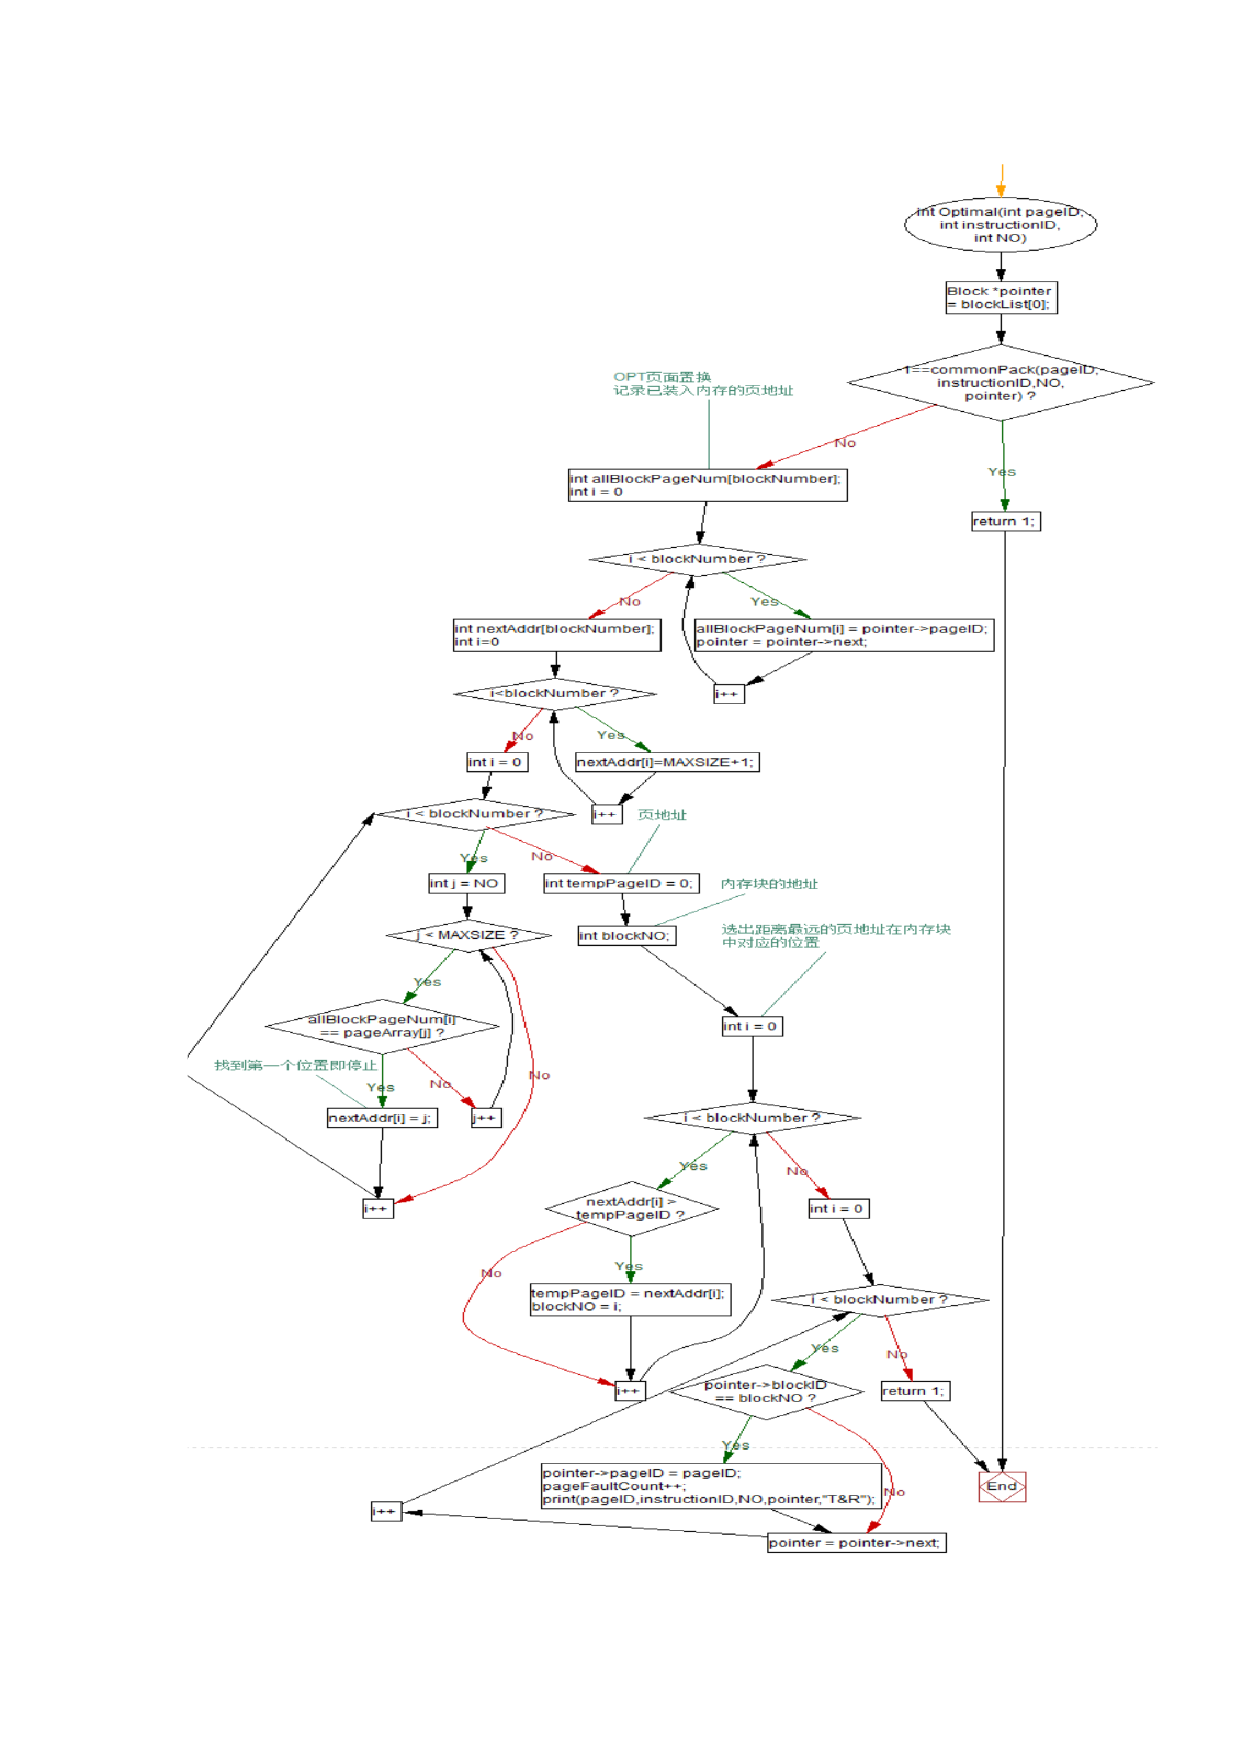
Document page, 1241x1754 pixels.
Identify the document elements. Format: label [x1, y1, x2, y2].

picture [187, 162, 1158, 1592]
